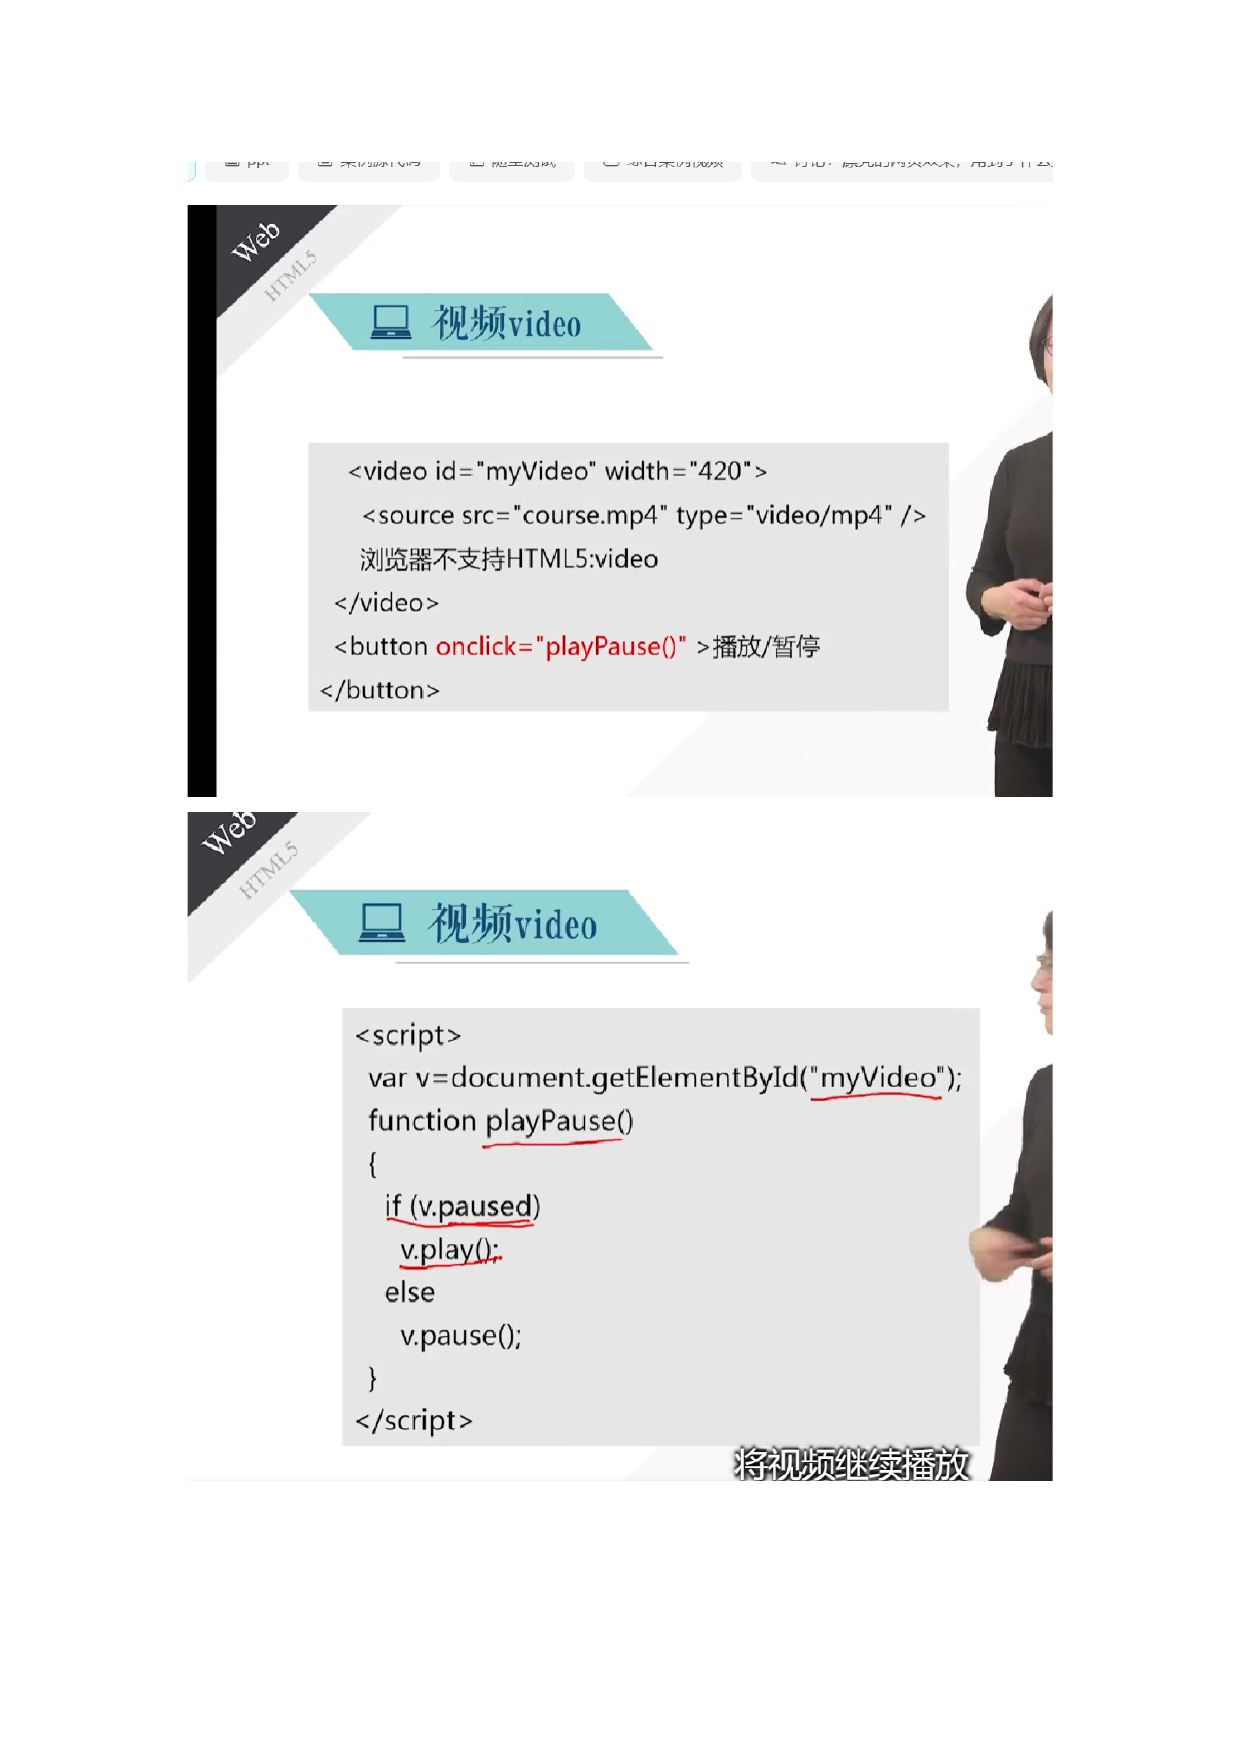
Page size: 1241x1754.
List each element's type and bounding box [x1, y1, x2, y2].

picture [187, 812, 1053, 1481]
picture [187, 162, 1053, 797]
